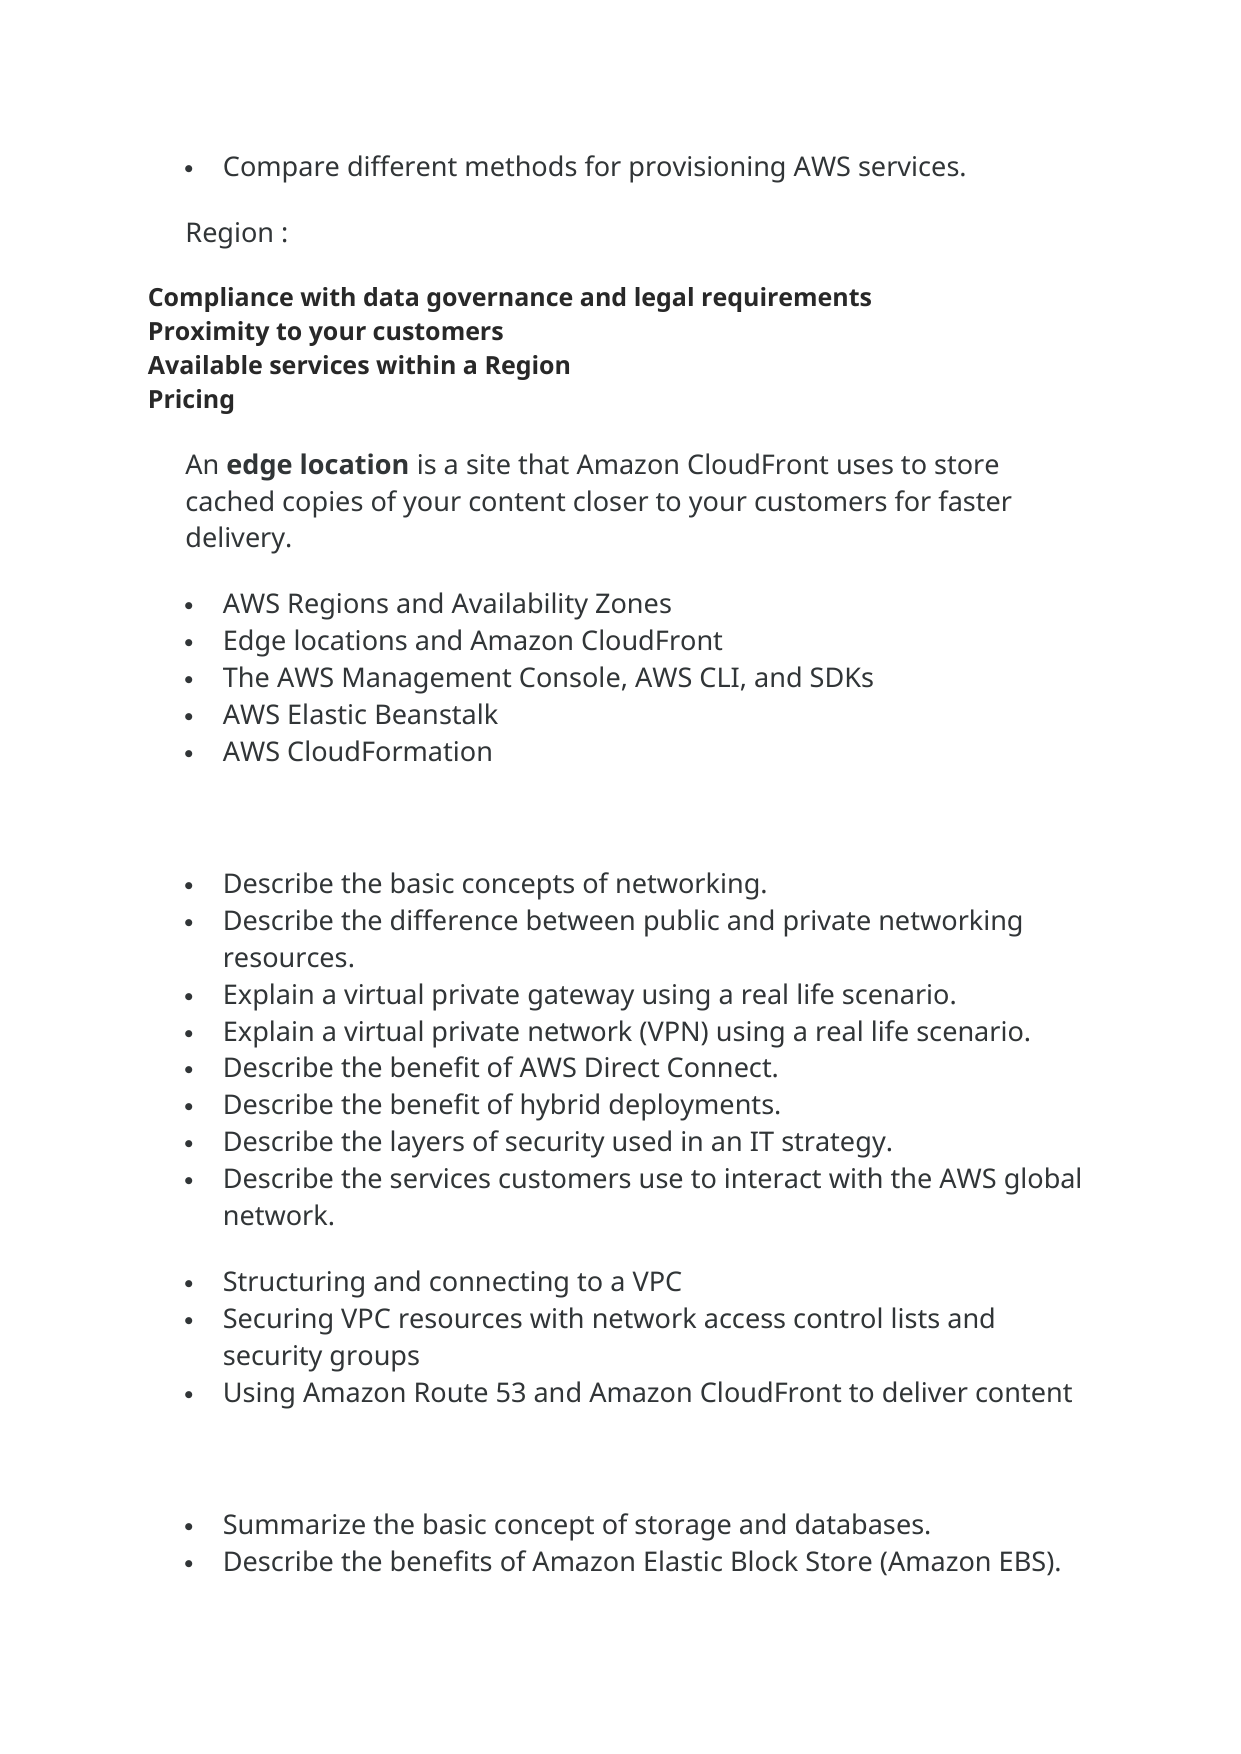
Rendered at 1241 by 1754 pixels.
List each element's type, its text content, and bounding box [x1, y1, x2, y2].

text Compliance with data governance and legal requirements [148, 280, 1093, 314]
list Describe the benefits of Amazon Elastic Block Store (Amazon EBS). [185, 1542, 1093, 1579]
list The AWS Management Console, AWS CLI, and SDKs [185, 659, 1093, 696]
list Compare different methods for provisioning AWS services. [185, 148, 1093, 184]
list AWS Regions and Availability Zones [185, 585, 1093, 622]
text An edge location is a site that Amazon CloudFront uses to store cached copies of your content closer to your customers for faster delivery. [292, 445, 1093, 556]
list Describe the basic concepts of networking. [185, 864, 1093, 901]
list Describe the services customers use to interact with the AWS global network. [185, 1159, 1093, 1233]
list AWS CloudFormation [185, 732, 1093, 769]
list Explain a virtual private network (VPN) using a real life scenario. [185, 1012, 1093, 1049]
text Region : [185, 214, 1093, 251]
list Summarize the basic concept of storage and databases. [185, 1505, 1093, 1542]
list Securing VPC resources with network access control lists and security groups [185, 1299, 1093, 1373]
text Available services within a Region [148, 348, 1093, 382]
list AWS Elastic Beanstalk [185, 696, 1093, 732]
list Describe the layers of security used in an IT strategy. [185, 1123, 1093, 1159]
list Structuring and connecting to a VPC [185, 1262, 1093, 1299]
text Proximity to your customers [148, 314, 1093, 348]
list Describe the benefit of AWS Direct Connect. [185, 1049, 1093, 1086]
list Explain a virtual private gateway using a real life scenario. [185, 975, 1093, 1012]
list Using Amazon Route 53 and Amazon CloudFront to deliver content [185, 1373, 1093, 1410]
text Pricing [148, 382, 1093, 416]
list Edge locations and Amazon CloudFront [185, 622, 1093, 659]
list Describe the benefit of hybrid deployments. [185, 1086, 1093, 1123]
list Describe the difference between public and private networking resources. [185, 901, 1093, 975]
